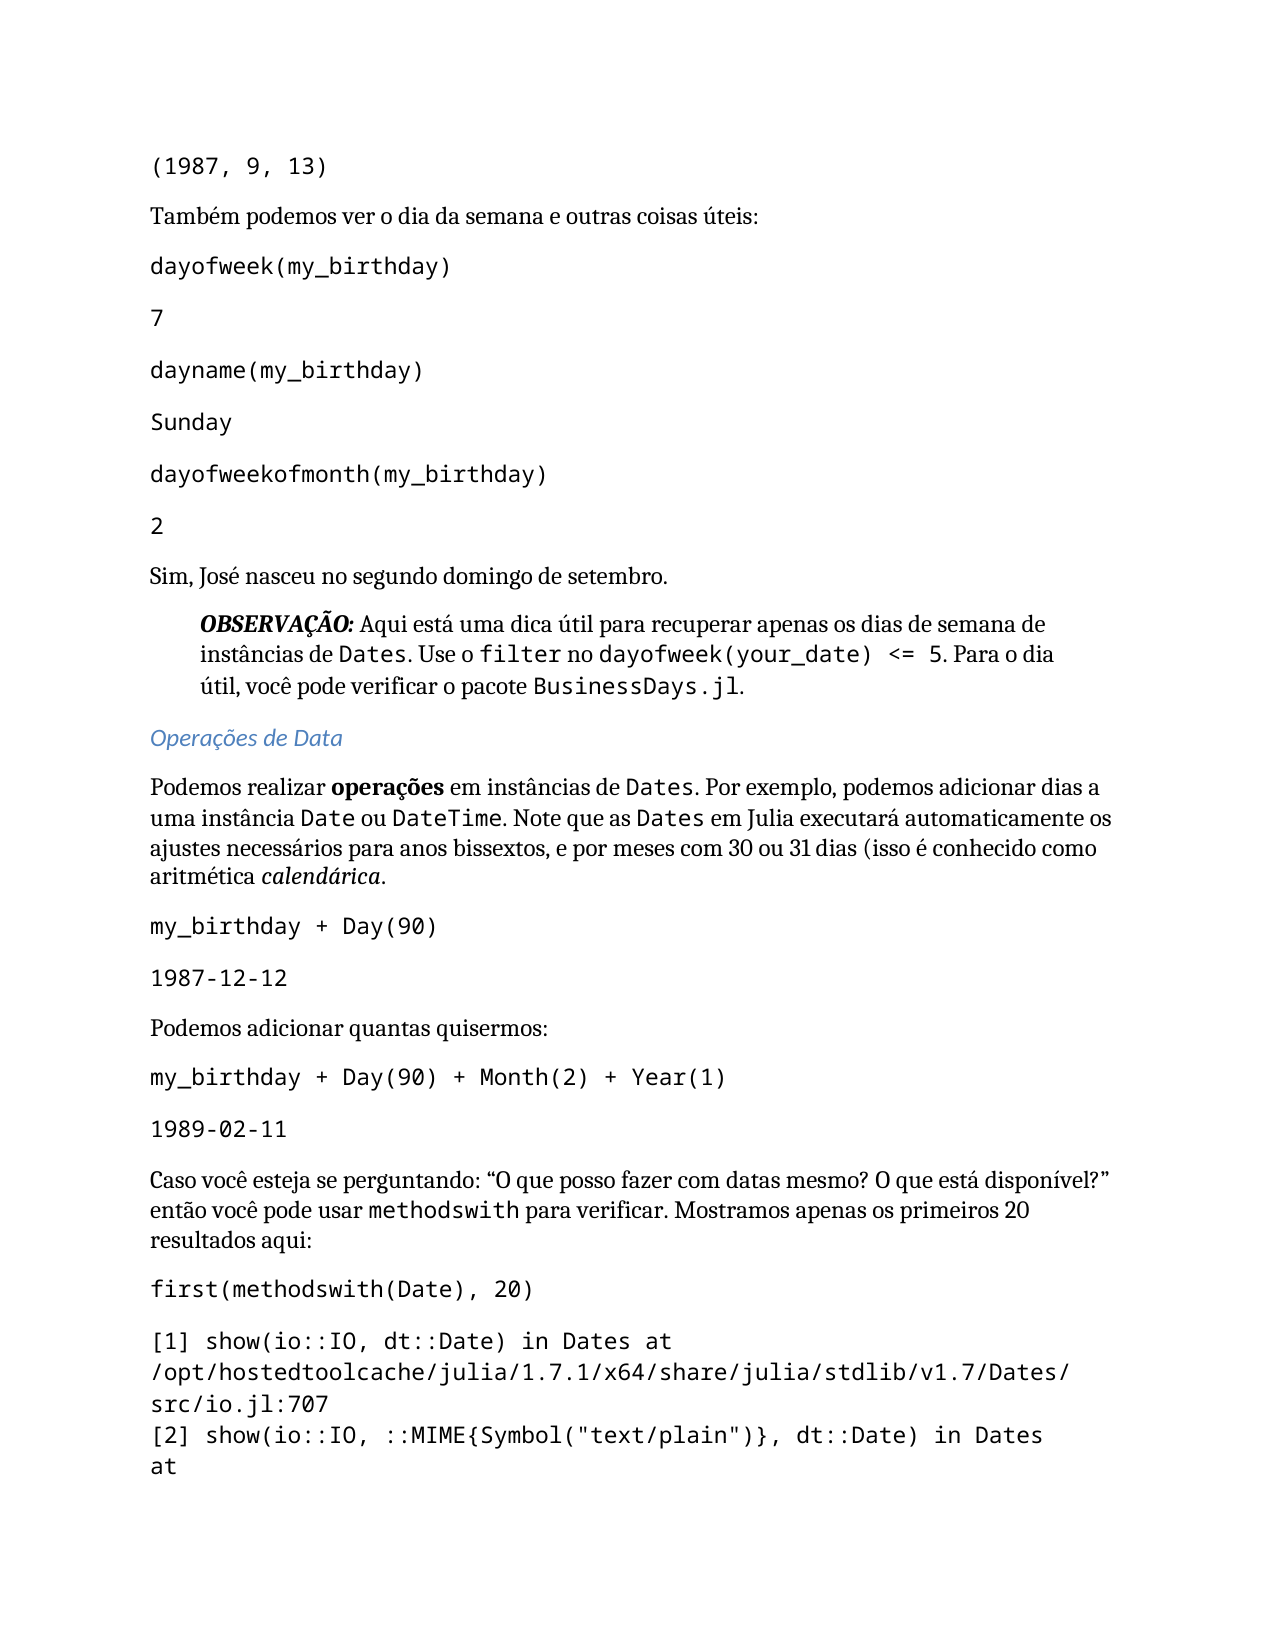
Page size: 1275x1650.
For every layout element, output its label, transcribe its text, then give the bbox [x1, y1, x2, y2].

text (1987, 9, 13) [150, 150, 1125, 181]
text Caso você esteja se perguntando: “O que posso fazer com datas mesmo? O que está disponível?” então você pode usar methodswith para verificar. Mostramos apenas os primeiros 20 resultados aqui: [150, 1166, 1125, 1254]
text Podemos adicionar quantas quisermos: [150, 1014, 1125, 1043]
text Podemos realizar operações em instâncias de Dates. Por exemplo, podemos adicionar dias a uma instância Date ou DateTime. Note que as Dates em Julia executará automaticamente os ajustes necessários para anos bissextos, e por meses com 30 ou 31 dias (isso é conhecido como aritmética calendárica. [150, 771, 1125, 891]
text Também podemos ver o dia da semana e outras coisas úteis: [150, 202, 1125, 231]
text Sim, José nasceu no segundo domingo de setembro. [150, 562, 1125, 591]
text my_birthday + Day(90) + Month(2) + Year(1) [150, 1061, 1125, 1093]
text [150, 1325, 1125, 1481]
text 2 [150, 510, 1125, 541]
text dayofweekofmonth(my_birthday) [150, 458, 1125, 489]
text 7 [150, 302, 1125, 333]
text OBSERVAÇÃO: Aqui está uma dica útil para recuperar apenas os dias de semana de instâncias de Dates. Use o filter no dayofweek(your_date) <= 5. Para o dia útil, você pode verificar o pacote BusinessDays.jl. [200, 609, 1075, 701]
text 1989-02-11 [150, 1113, 1125, 1145]
subtitle Operações de Data [150, 722, 1125, 752]
text 1987-12-12 [150, 962, 1125, 993]
text first(methodswith(Date), 20) [150, 1273, 1125, 1304]
text dayname(my_birthday) [150, 354, 1125, 385]
text my_birthday + Day(90) [150, 910, 1125, 941]
text dayofweek(my_birthday) [150, 249, 1125, 281]
text Sunday [150, 406, 1125, 437]
